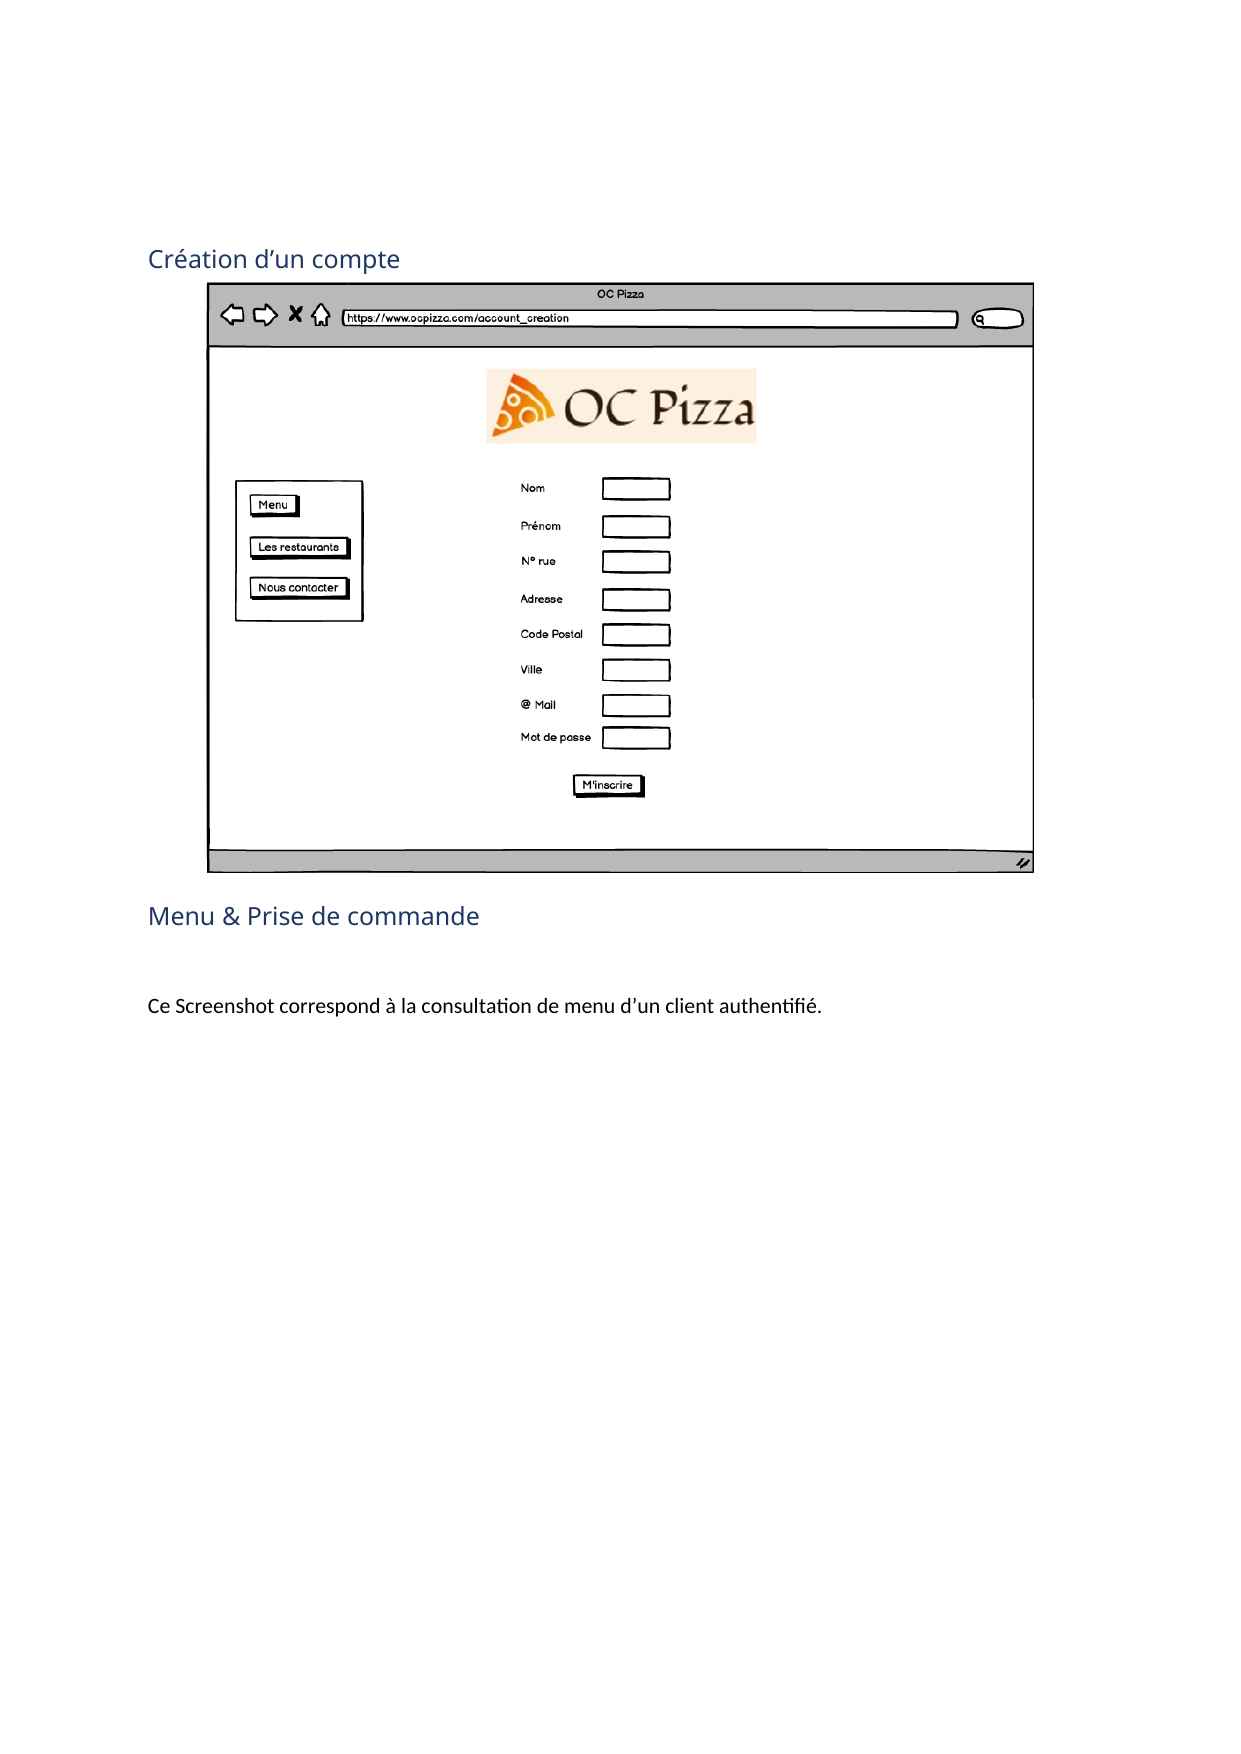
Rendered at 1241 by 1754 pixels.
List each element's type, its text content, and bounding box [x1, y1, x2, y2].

text Ce Screenshot correspond à la consultation de menu d’un client authentifié. [148, 992, 1093, 1019]
picture [206, 282, 1034, 873]
subtitle Création d’un compte [148, 241, 1093, 275]
subtitle Menu & Prise de commande [148, 899, 1093, 933]
